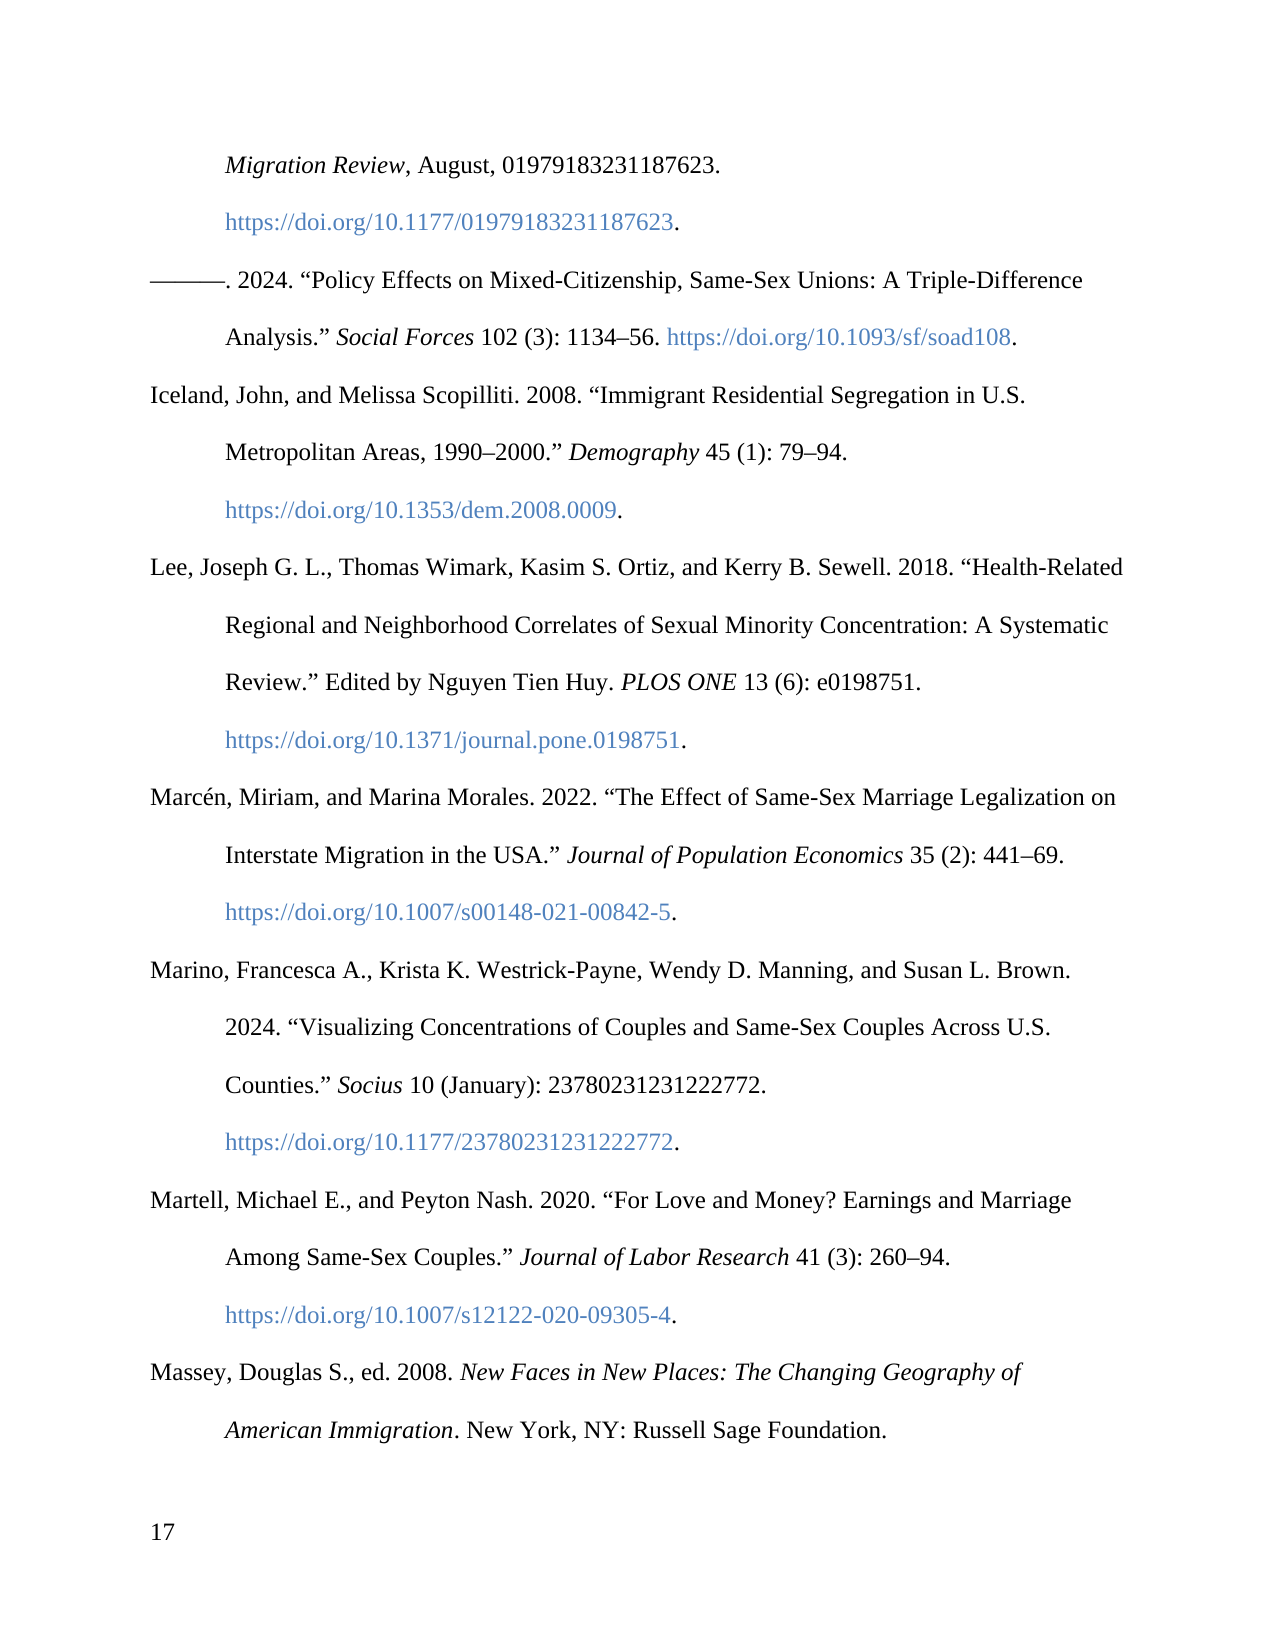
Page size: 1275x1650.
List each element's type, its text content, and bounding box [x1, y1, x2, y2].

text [150, 150, 1125, 236]
text Lee, Joseph G. L., Thomas Wimark, Kasim S. Ortiz, and Kerry B. Sewell. 2018. “Health-Related Regional and Neighborhood Correlates of Sexual Minority Concentration: A Systematic Review.” Edited by Nguyen Tien Huy. PLOS ONE 13 (6): e0198751. https://doi.org/10.1371/journal.pone.0198751. [150, 552, 1125, 754]
text Marcén, Miriam, and Marina Morales. 2022. “The Effect of Same-Sex Marriage Legalization on Interstate Migration in the USA.” Journal of Population Economics 35 (2): 441–69. https://doi.org/10.1007/s00148-021-00842-5. [150, 782, 1125, 926]
text ———. 2024. “Policy Effects on Mixed-Citizenship, Same-Sex Unions: A Triple-Difference Analysis.” Social Forces 102 (3): 1134–56. https://doi.org/10.1093/sf/soad108. [150, 265, 1125, 351]
text Martell, Michael E., and Peyton Nash. 2020. “For Love and Money? Earnings and Marriage Among Same-Sex Couples.” Journal of Labor Research 41 (3): 260–94. https://doi.org/10.1007/s12122-020-09305-4. [150, 1185, 1125, 1329]
text Iceland, John, and Melissa Scopilliti. 2008. “Immigrant Residential Segregation in U.S. Metropolitan Areas, 1990–2000.” Demography 45 (1): 79–94. https://doi.org/10.1353/dem.2008.0009. [150, 380, 1125, 524]
text Massey, Douglas S., ed. 2008. New Faces in New Places: The Changing Geography of American Immigration. New York, NY: Russell Sage Foundation. [150, 1357, 1125, 1444]
text Marino, Francesca A., Krista K. Westrick-Payne, Wendy D. Manning, and Susan L. Brown. 2024. “Visualizing Concentrations of Couples and Same-Sex Couples Across U.S. Counties.” Socius 10 (January): 23780231231222772. https://doi.org/10.1177/23780231231222772. [150, 955, 1125, 1156]
